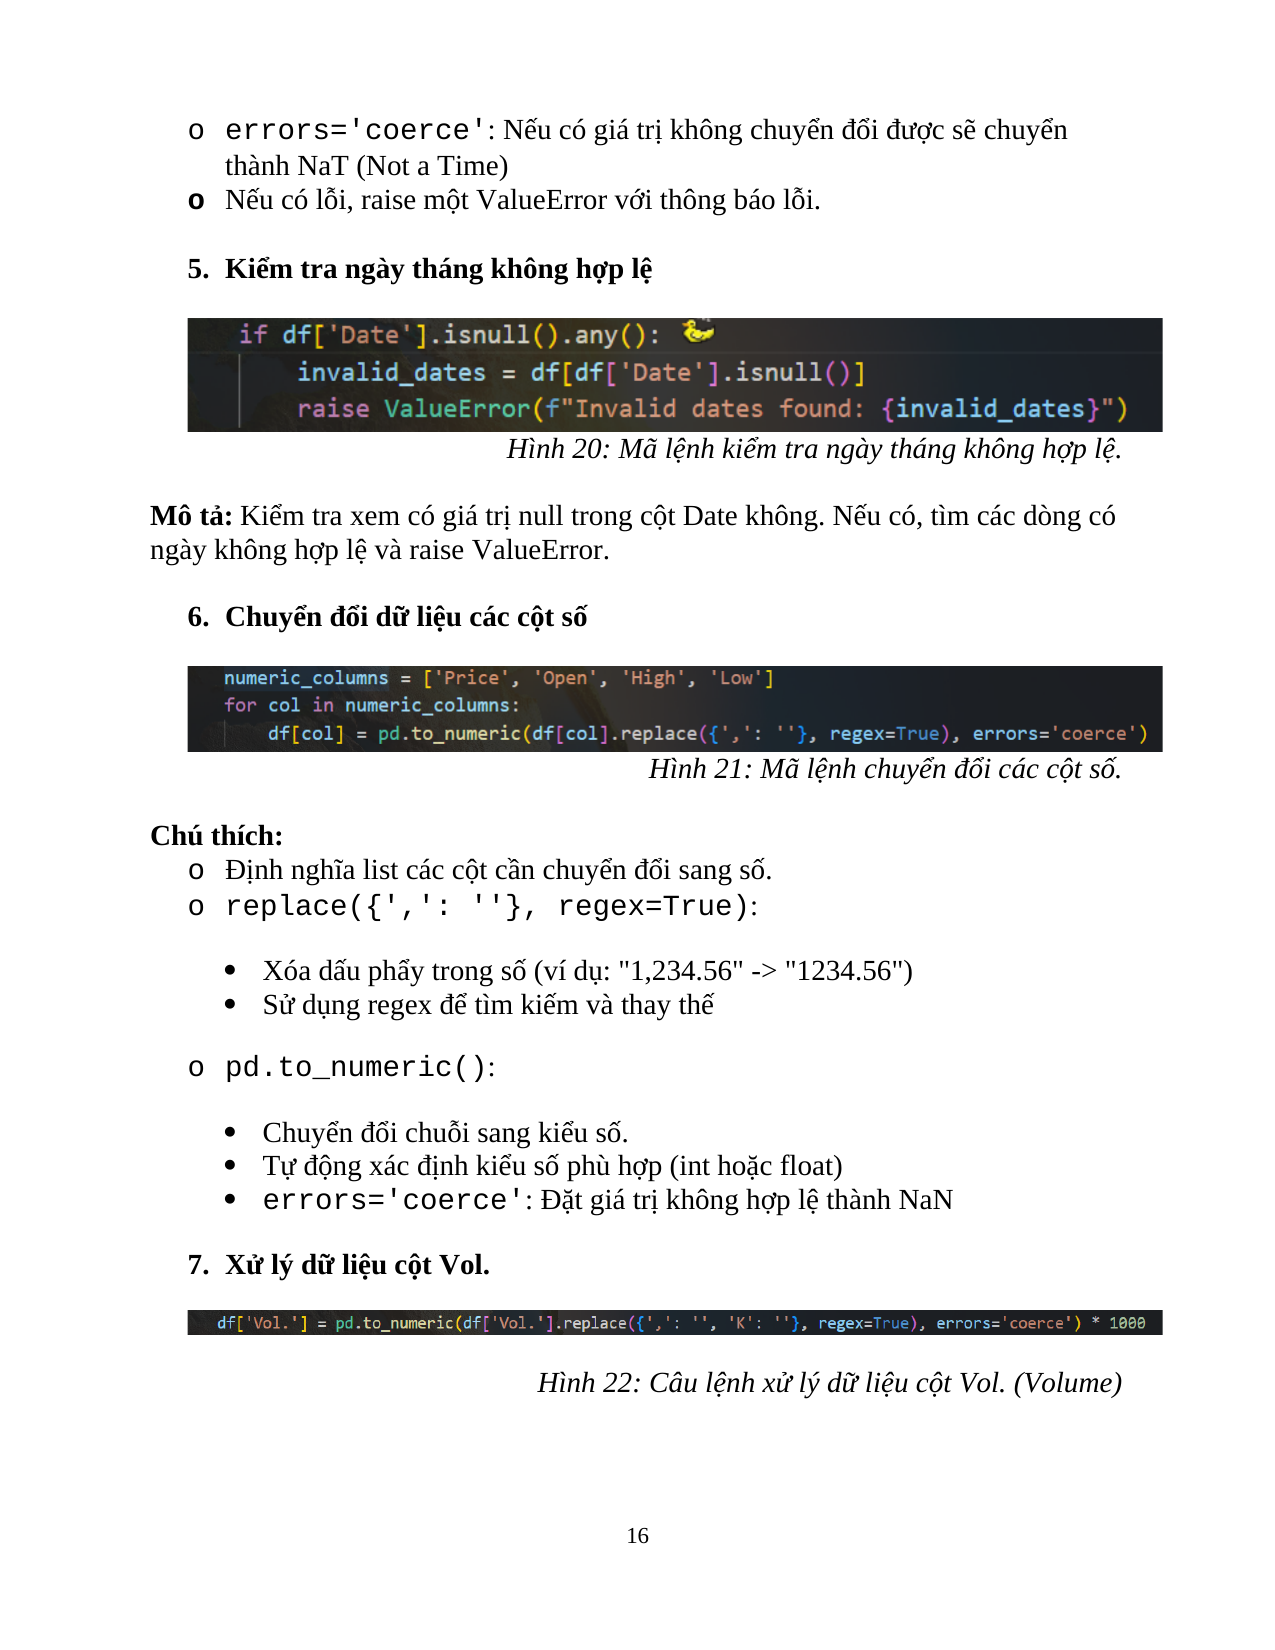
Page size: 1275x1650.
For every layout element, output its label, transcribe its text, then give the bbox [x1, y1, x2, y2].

text Mô tả: Kiểm tra xem có giá trị null trong cột Date không. Nếu có, tìm các dòng có ngày không hợp lệ và raise ValueError. [150, 498, 1125, 566]
list Xử lý dữ liệu cột Vol. [187, 1247, 1125, 1281]
picture [187, 666, 1163, 752]
list Tự động xác định kiểu số phù hợp (int hoặc float) [225, 1148, 1125, 1182]
list errors='coerce': Đặt giá trị không hợp lệ thành NaN [225, 1182, 1125, 1218]
list Định nghĩa list các cột cần chuyển đổi sang số. [187, 852, 1125, 888]
text Hình 22: Câu lệnh xử lý dữ liệu cột Vol. (Volume) [187, 1366, 1125, 1399]
list Chuyển đổi dữ liệu các cột số [187, 599, 1125, 633]
list errors='coerce': Nếu có giá trị không chuyển đổi được sẽ chuyển thành NaT (Not a Time) [187, 112, 1125, 182]
picture [187, 318, 1163, 432]
list replace({',': ''}, regex=True): [187, 888, 1125, 924]
list Xóa dấu phẩy trong số (ví dụ: "1,234.56" -> "1234.56") [225, 953, 1125, 987]
text Hình 21: Mã lệnh chuyển đổi các cột số. [187, 752, 1125, 785]
list Sử dụng regex để tìm kiếm và thay thế [225, 987, 1125, 1020]
list Chuyển đổi chuỗi sang kiểu số. [225, 1115, 1125, 1148]
list Kiểm tra ngày tháng không hợp lệ [187, 252, 1125, 285]
text Hình 20: Mã lệnh kiểm tra ngày tháng không hợp lệ. [187, 432, 1125, 465]
text Chú thích: [150, 818, 1125, 852]
list Nếu có lỗi, raise một ValueError với thông báo lỗi. [187, 182, 1125, 218]
picture [187, 1310, 1163, 1335]
list pd.to_numeric(): [187, 1049, 1125, 1086]
